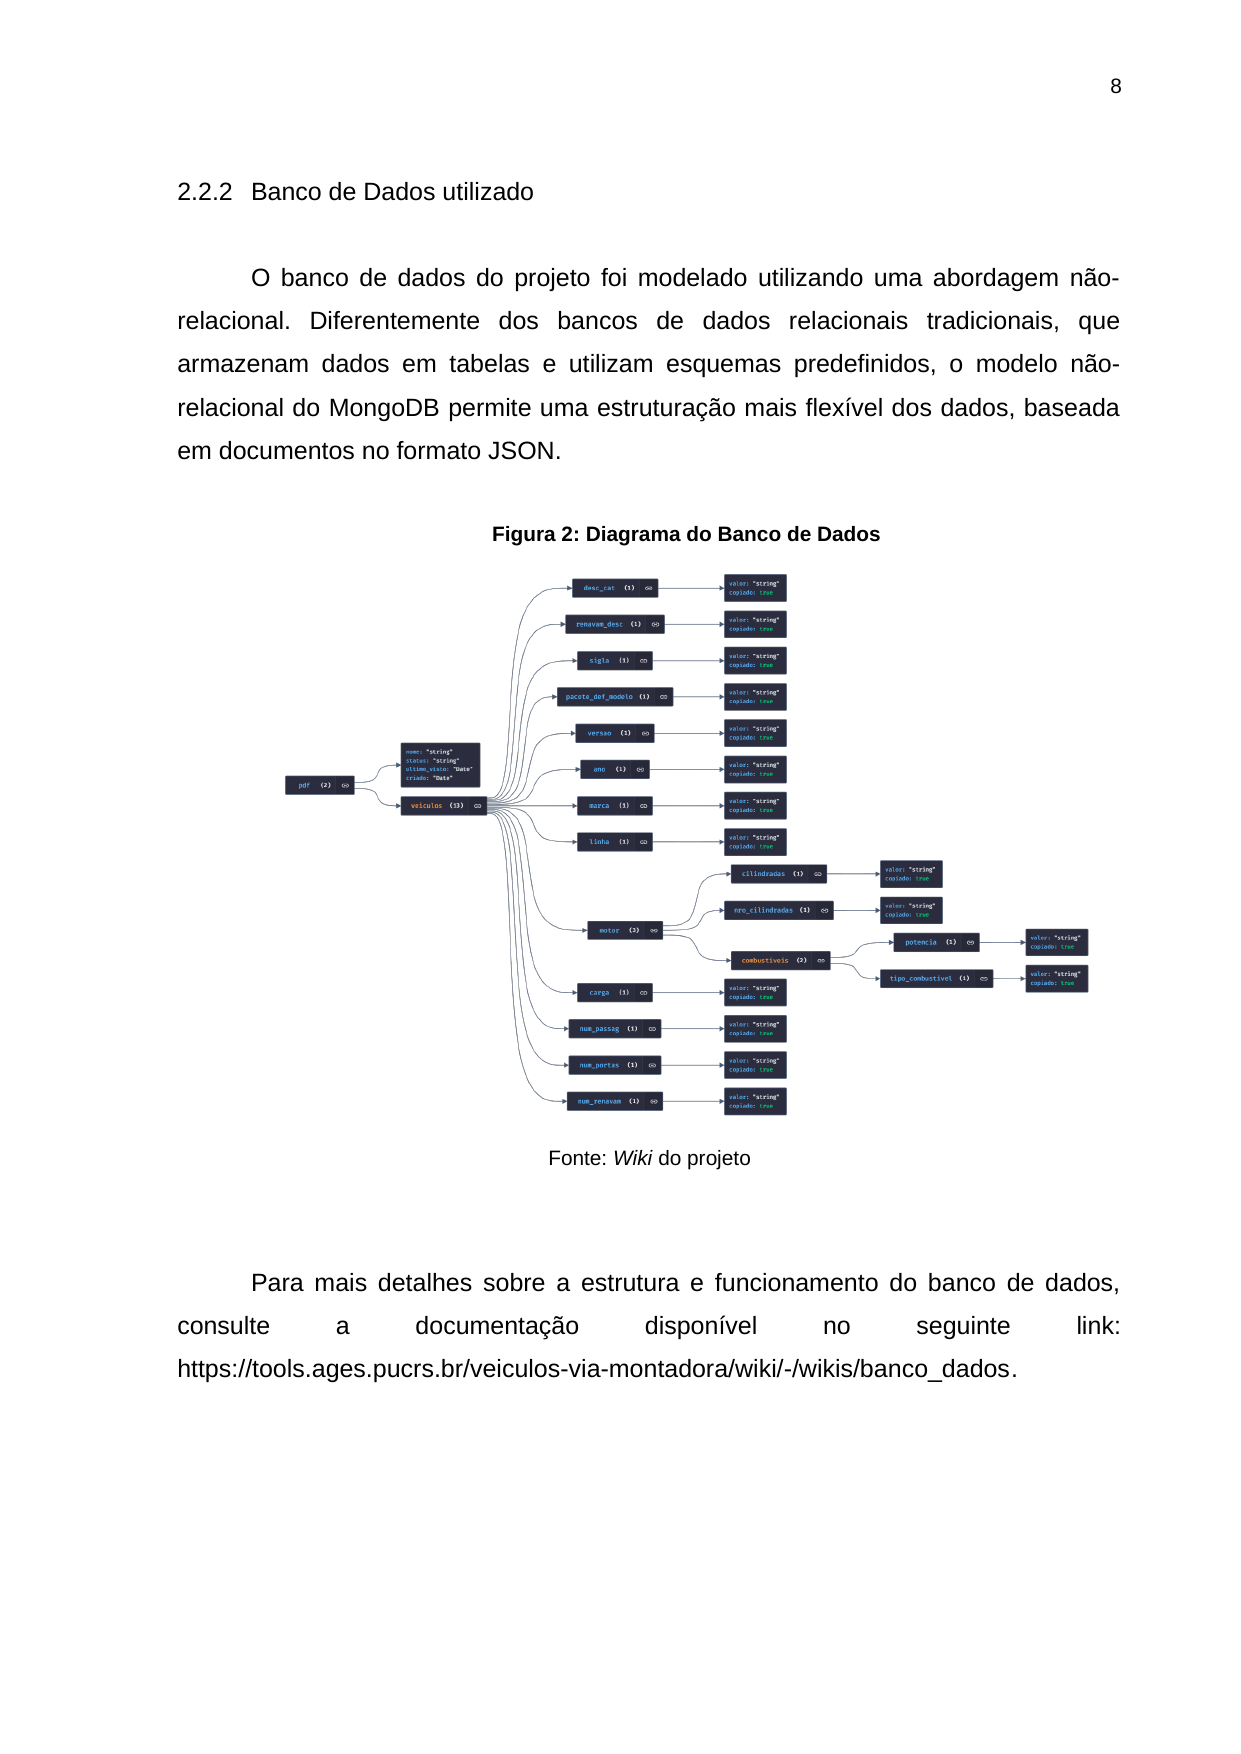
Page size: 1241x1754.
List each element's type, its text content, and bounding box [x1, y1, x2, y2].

text Figura : Diagrama do Banco de Dados [177, 522, 1122, 546]
text Fonte: Wiki do projeto [177, 1146, 1122, 1170]
list Banco de Dados utilizado [177, 177, 1122, 206]
text O banco de dados do projeto foi modelado utilizando uma abordagem não-relacional. Diferentemente dos bancos de dados relacionais tradicionais, que armazenam dados em tabelas e utilizam esquemas predefinidos, o modelo não-relacional do MongoDB permite uma estruturação mais flexível dos dados, baseada em documentos no formato JSON. [177, 263, 1122, 464]
picture [268, 557, 1105, 1132]
text Para mais detalhes sobre a estrutura e funcionamento do banco de dados, consulte a documentação disponível no seguinte link: https://tools.ages.pucrs.br/veiculos-via-montadora/wiki/-/wikis/banco_dados. [177, 1268, 1122, 1383]
